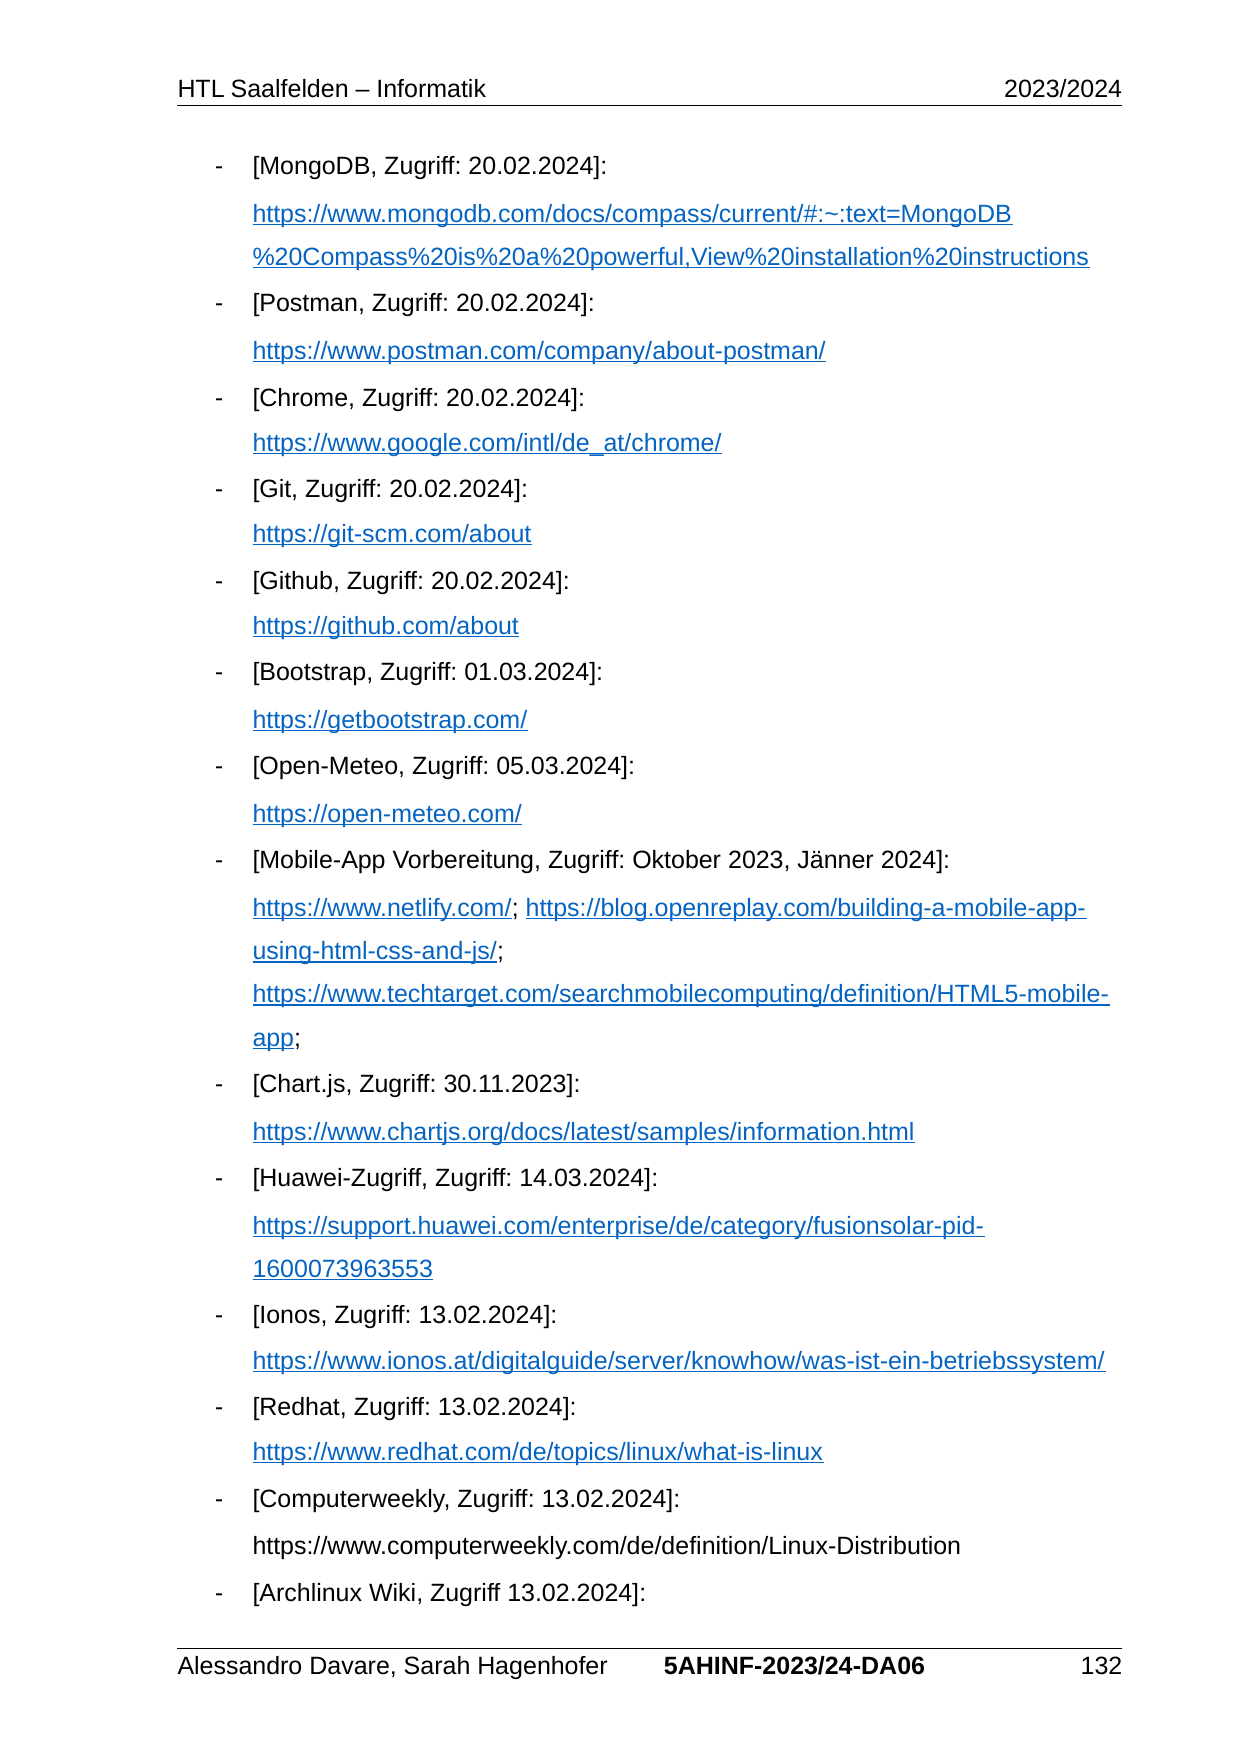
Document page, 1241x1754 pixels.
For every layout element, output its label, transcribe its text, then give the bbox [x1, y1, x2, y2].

list [Github, Zugriff: 20.02.2024]: https://github.com/about [215, 562, 1122, 639]
list [Huawei-Zugriff, Zugriff: 14.03.2024]: [215, 1160, 1122, 1194]
list [Computerweekly, Zugriff: 13.02.2024]: [215, 1480, 1122, 1514]
list https://open-meteo.com/ [252, 799, 1122, 828]
list [Chrome, Zugriff: 20.02.2024]: https://www.google.com/intl/de_at/chrome/ [215, 379, 1122, 456]
list [Bootstrap, Zugriff: 01.03.2024]: [215, 654, 1122, 688]
list [Git, Zugriff: 20.02.2024]: https://git-scm.com/about [215, 471, 1122, 548]
list [Archlinux Wiki, Zugriff 13.02.2024]: [215, 1574, 1122, 1608]
list [Open-Meteo, Zugriff: 05.03.2024]: [215, 748, 1122, 782]
list [Redhat, Zugriff: 13.02.2024]: https://www.redhat.com/de/topics/linux/what-is-linux [215, 1389, 1122, 1466]
list https://www.netlify.com/; https://blog.openreplay.com/building-a-mobile-app-using-html-css-and-js/; https://www.techtarget.com/searchmobilecomputing/definition/HTML5-mobile-app; [252, 893, 1122, 1051]
list [Chart.js, Zugriff: 30.11.2023]: [215, 1066, 1122, 1100]
list [Mobile-App Vorbereitung, Zugriff: Oktober 2023, Jänner 2024]: [215, 842, 1122, 876]
list [Ionos, Zugriff: 13.02.2024]: https://www.ionos.at/digitalguide/server/knowhow/was-ist-ein-betriebssystem/ [215, 1297, 1122, 1374]
list https://support.huawei.com/enterprise/de/category/fusionsolar-pid-1600073963553 [252, 1211, 1122, 1283]
list https://getbootstrap.com/ [252, 705, 1122, 734]
list https://www.chartjs.org/docs/latest/samples/information.html [252, 1117, 1122, 1146]
list https://www.computerweekly.com/de/definition/Linux-Distribution [252, 1531, 1122, 1560]
list https://www.mongodb.com/docs/compass/current/#:~:text=MongoDB%20Compass%20is%20a%20powerful,View%20installation%20instructions [252, 199, 1122, 271]
list [MongoDB, Zugriff: 20.02.2024]: [215, 148, 1122, 182]
list https://www.postman.com/company/about-postman/ [252, 336, 1122, 365]
list [Postman, Zugriff: 20.02.2024]: [215, 285, 1122, 319]
